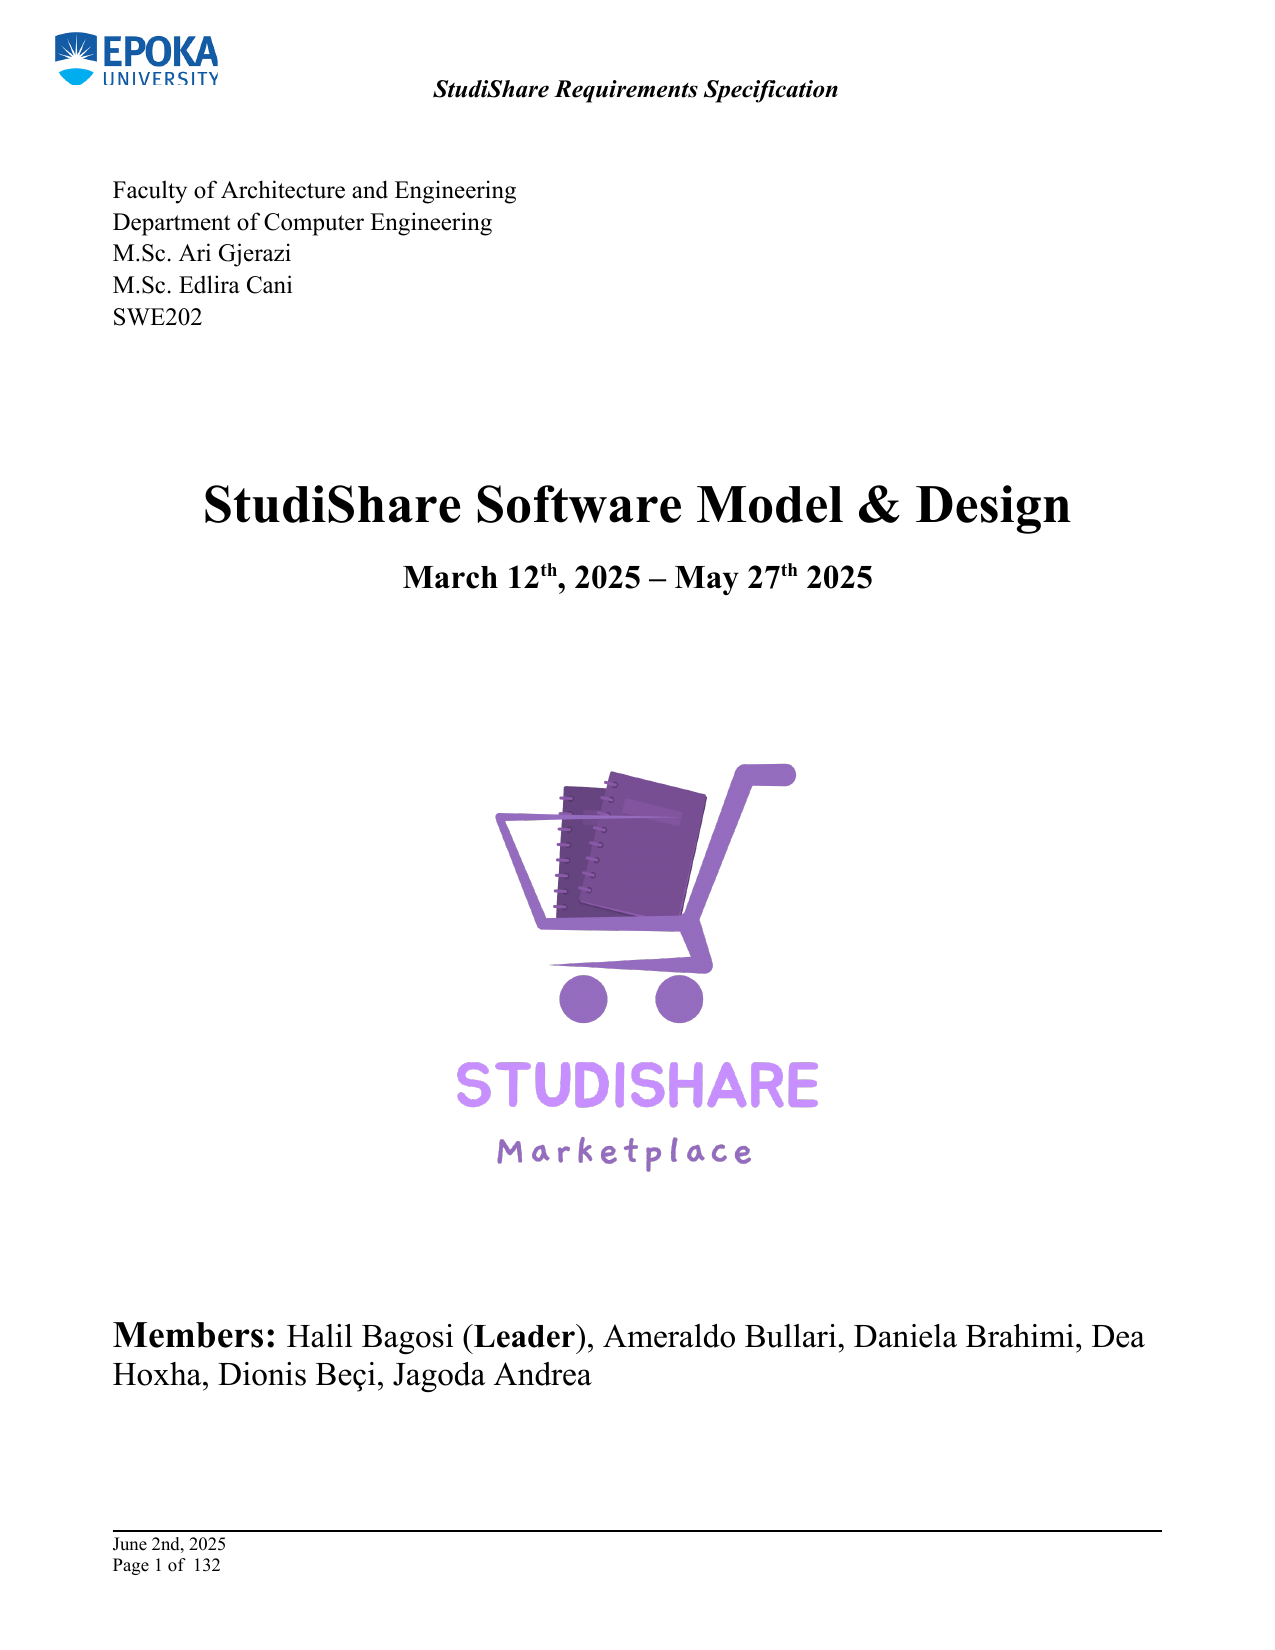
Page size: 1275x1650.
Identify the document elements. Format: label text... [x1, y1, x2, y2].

picture [55, 32, 218, 85]
text M.Sc. Edlira Cani [112, 271, 1162, 299]
text M.Sc. Ari Gjerazi [112, 239, 1162, 267]
text SWE202 [112, 303, 1162, 331]
text Members: Halil Bagosi (Leader), Ameraldo Bullari, Daniela Brahimi, Dea Hoxha, Dionis Beçi, Jagoda Andrea [112, 1314, 1162, 1393]
title StudiShare Software Model & Design [112, 474, 1162, 534]
text Faculty of Architecture and Engineering [112, 176, 1162, 204]
title March 12th, 2025 – May 27th 2025 [112, 559, 1162, 596]
picture [300, 634, 975, 1309]
text Department of Computer Engineering [112, 208, 1162, 236]
